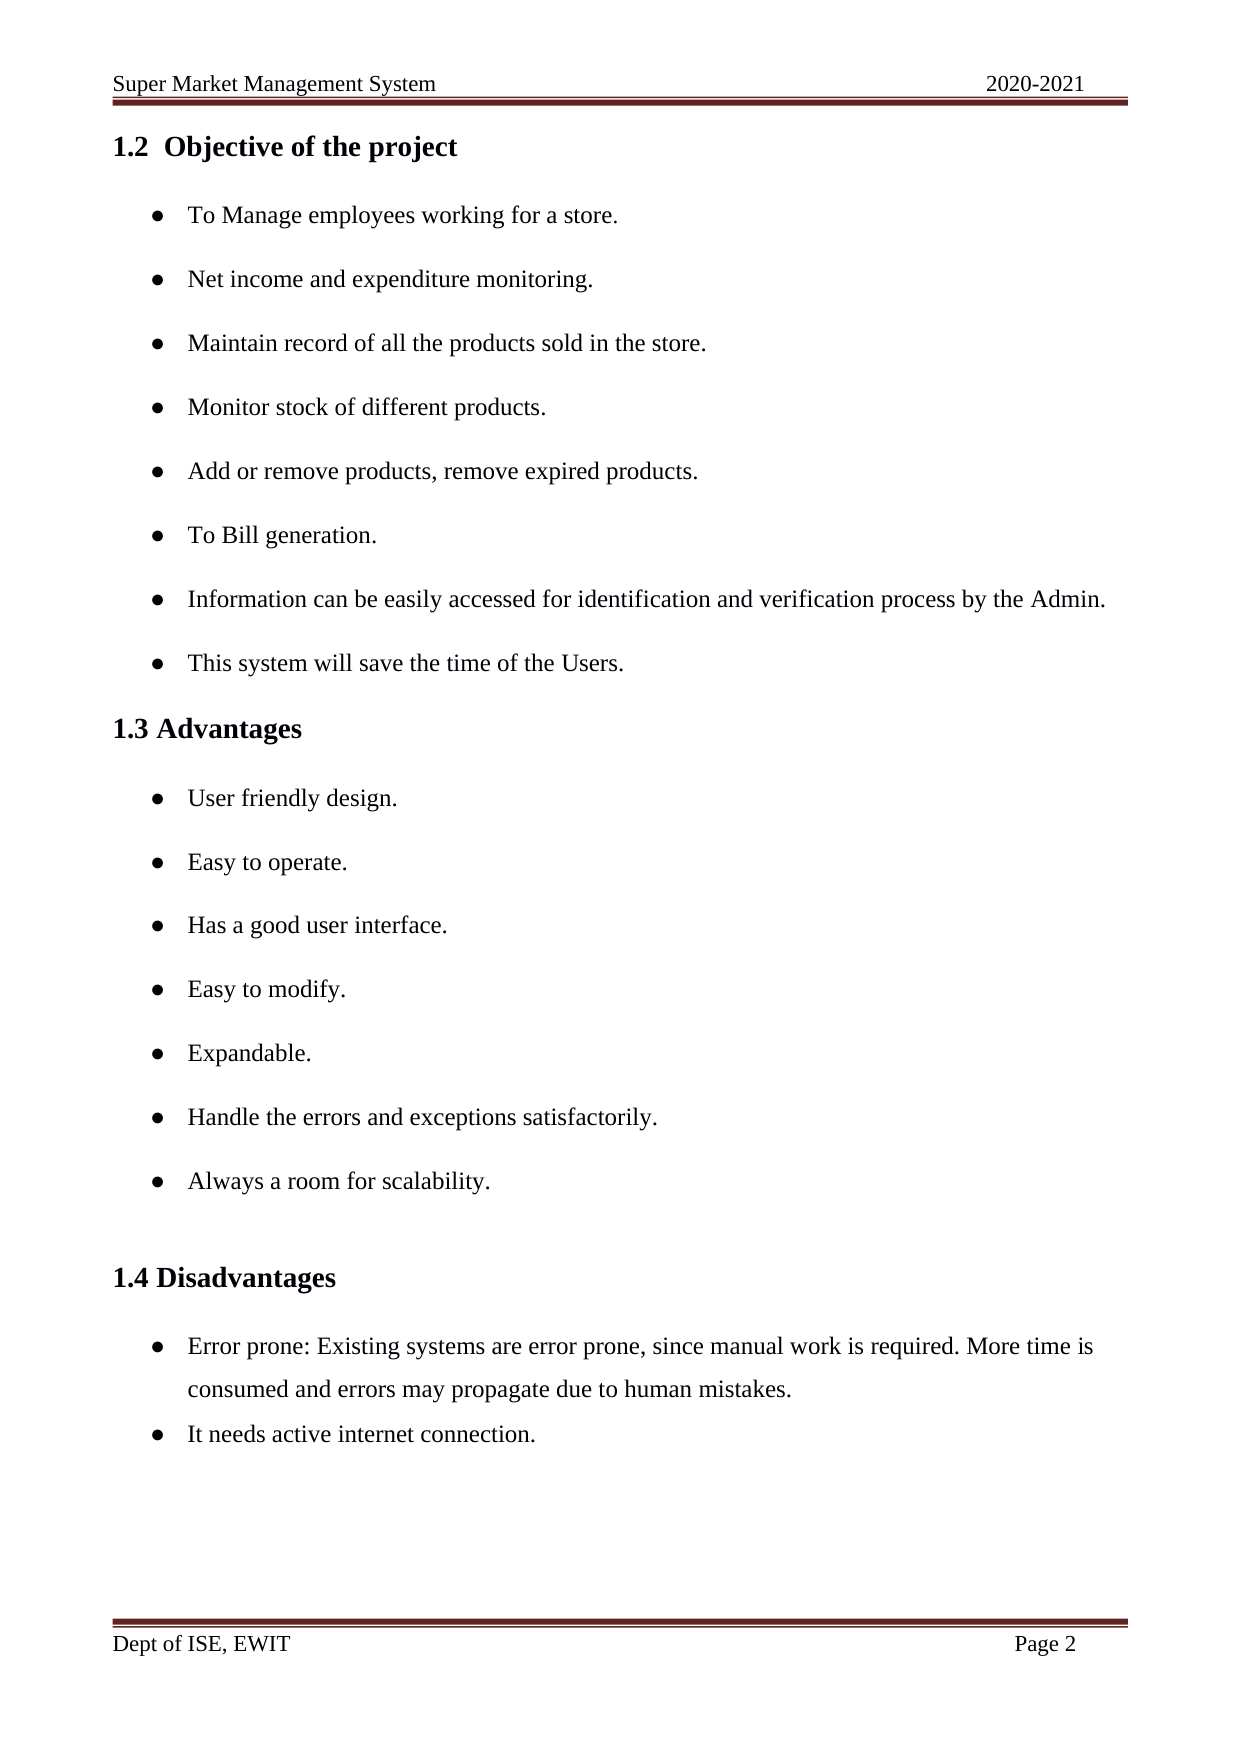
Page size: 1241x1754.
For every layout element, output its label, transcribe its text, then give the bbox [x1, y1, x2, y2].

list It needs active internet connection. [150, 1419, 1148, 1447]
list Information can be easily accessed for identification and verification process by the Admin. [150, 584, 1148, 612]
list To Manage employees working for a store. [150, 200, 1148, 229]
list Expandable. [150, 1038, 1148, 1067]
list Add or remove products, remove expired products. [150, 456, 1130, 484]
list Maintain record of all the products sold in the store. [150, 328, 1148, 357]
list Net income and expenditure monitoring. [150, 264, 1148, 293]
list Has a good user interface. [150, 910, 1148, 939]
list Always a room for scalability. [150, 1166, 1148, 1195]
subtitle Objective of the project [112, 129, 1148, 163]
list Easy to modify. [150, 974, 1148, 1003]
subtitle Disadvantages [112, 1261, 1148, 1294]
list Handle the errors and exceptions satisfactorily. [150, 1102, 1148, 1131]
list This system will save the time of the Users. [150, 648, 1148, 676]
list To Bill generation. [150, 520, 1148, 548]
subtitle Advantages [112, 711, 1148, 745]
list User friendly design. [150, 783, 1148, 811]
list Monitor stock of different products. [150, 392, 1131, 421]
list Error prone: Existing systems are error prone, since manual work is required. More time is consumed and errors may propagate due to human mistakes. [150, 1331, 1123, 1403]
list Easy to operate. [150, 847, 1148, 875]
